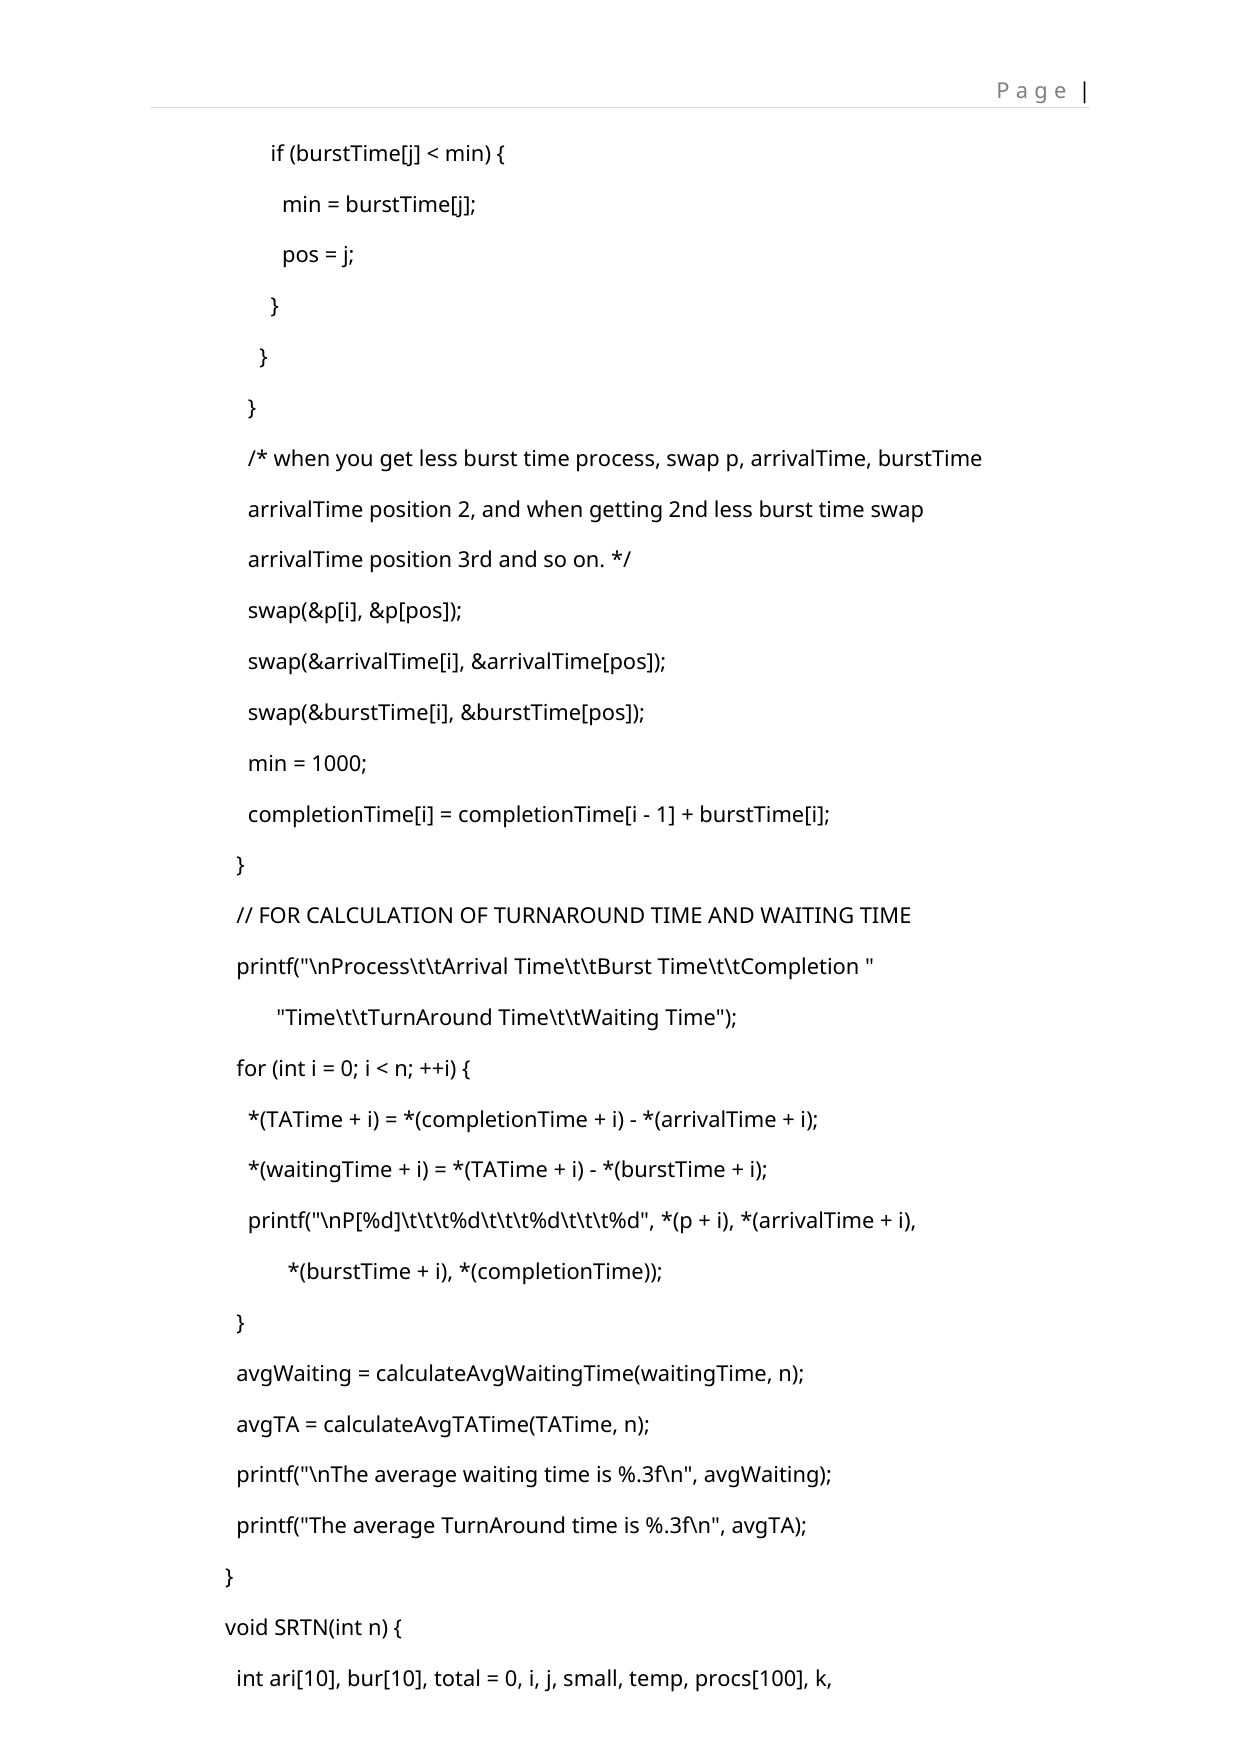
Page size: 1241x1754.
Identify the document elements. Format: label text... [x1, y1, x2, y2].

text swap(&arrivalTime[i], &arrivalTime[pos]); [225, 646, 1090, 676]
text } [225, 1561, 1090, 1591]
text *(waitingTime + i) = *(TATime + i) - *(burstTime + i); [225, 1154, 1090, 1184]
text printf("\nProcess\t\tArrival Time\t\tBurst Time\t\tCompletion " [225, 951, 1090, 981]
text printf("The average TurnAround time is %.3f\n", avgTA); [225, 1510, 1090, 1540]
text pos = j; [225, 239, 1090, 269]
text void SRTN(int n) { [225, 1612, 1090, 1642]
text min = burstTime[j]; [225, 188, 1090, 218]
text printf("\nP[%d]\t\t\t%d\t\t\t%d\t\t\t%d", *(p + i), *(arrivalTime + i), [225, 1205, 1090, 1235]
text } [225, 1307, 1090, 1337]
text *(TATime + i) = *(completionTime + i) - *(arrivalTime + i); [225, 1103, 1090, 1133]
text } [225, 392, 1090, 422]
text } [225, 341, 1090, 371]
text *(burstTime + i), *(completionTime)); [225, 1256, 1090, 1286]
text min = 1000; [225, 748, 1090, 777]
text printf("\nThe average waiting time is %.3f\n", avgWaiting); [225, 1459, 1090, 1489]
text completionTime[i] = completionTime[i - 1] + burstTime[i]; [225, 798, 1090, 828]
text int ari[10], bur[10], total = 0, i, j, small, temp, procs[100], k, [225, 1663, 1090, 1692]
text avgTA = calculateAvgTATime(TATime, n); [225, 1408, 1090, 1438]
text avgWaiting = calculateAvgWaitingTime(waitingTime, n); [225, 1358, 1090, 1387]
text swap(&p[i], &p[pos]); [225, 595, 1090, 625]
text for (int i = 0; i < n; ++i) { [225, 1053, 1090, 1082]
text if (burstTime[j] < min) { [225, 138, 1090, 167]
text arrivalTime position 3rd and so on. */ [225, 544, 1090, 574]
text // FOR CALCULATION OF TURNAROUND TIME AND WAITING TIME [225, 900, 1090, 930]
text swap(&burstTime[i], &burstTime[pos]); [225, 697, 1090, 727]
text } [225, 290, 1090, 320]
text /* when you get less burst time process, swap p, arrivalTime, burstTime [225, 443, 1090, 472]
text } [225, 849, 1090, 879]
text "Time\t\tTurnAround Time\t\tWaiting Time"); [225, 1002, 1090, 1032]
text arrivalTime position 2, and when getting 2nd less burst time swap [225, 493, 1090, 523]
